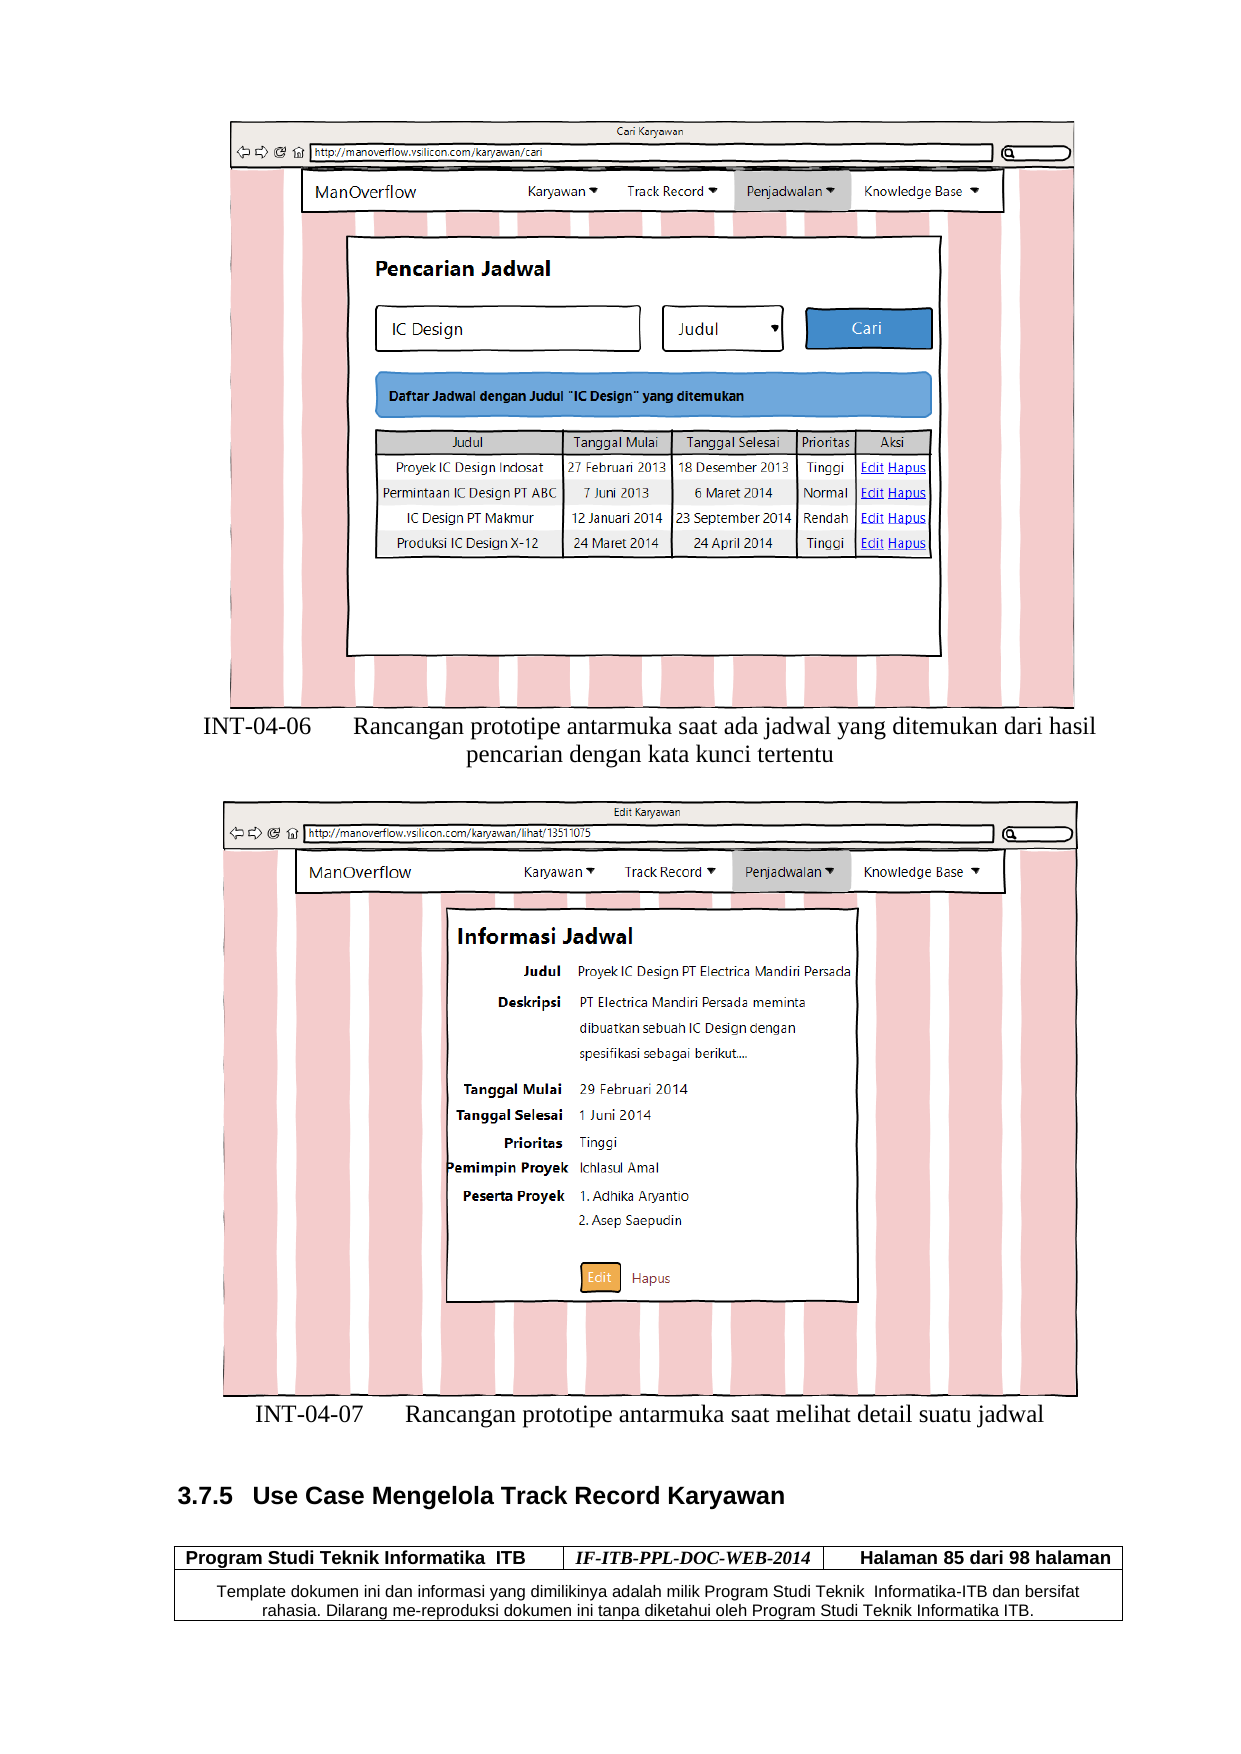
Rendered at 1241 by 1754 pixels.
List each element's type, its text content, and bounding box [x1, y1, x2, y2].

text INT-04-07 Rancangan prototipe antarmuka saat melihat detail suatu jadwal [177, 1399, 1122, 1428]
picture [225, 118, 1075, 711]
picture [215, 797, 1084, 1399]
subtitle Use Case Mengelola Track Record Karyawan [177, 1481, 1122, 1510]
text INT-04-06 Rancangan prototipe antarmuka saat ada jadwal yang ditemukan dari hasil pencarian dengan kata kunci tertentu [177, 711, 1122, 768]
